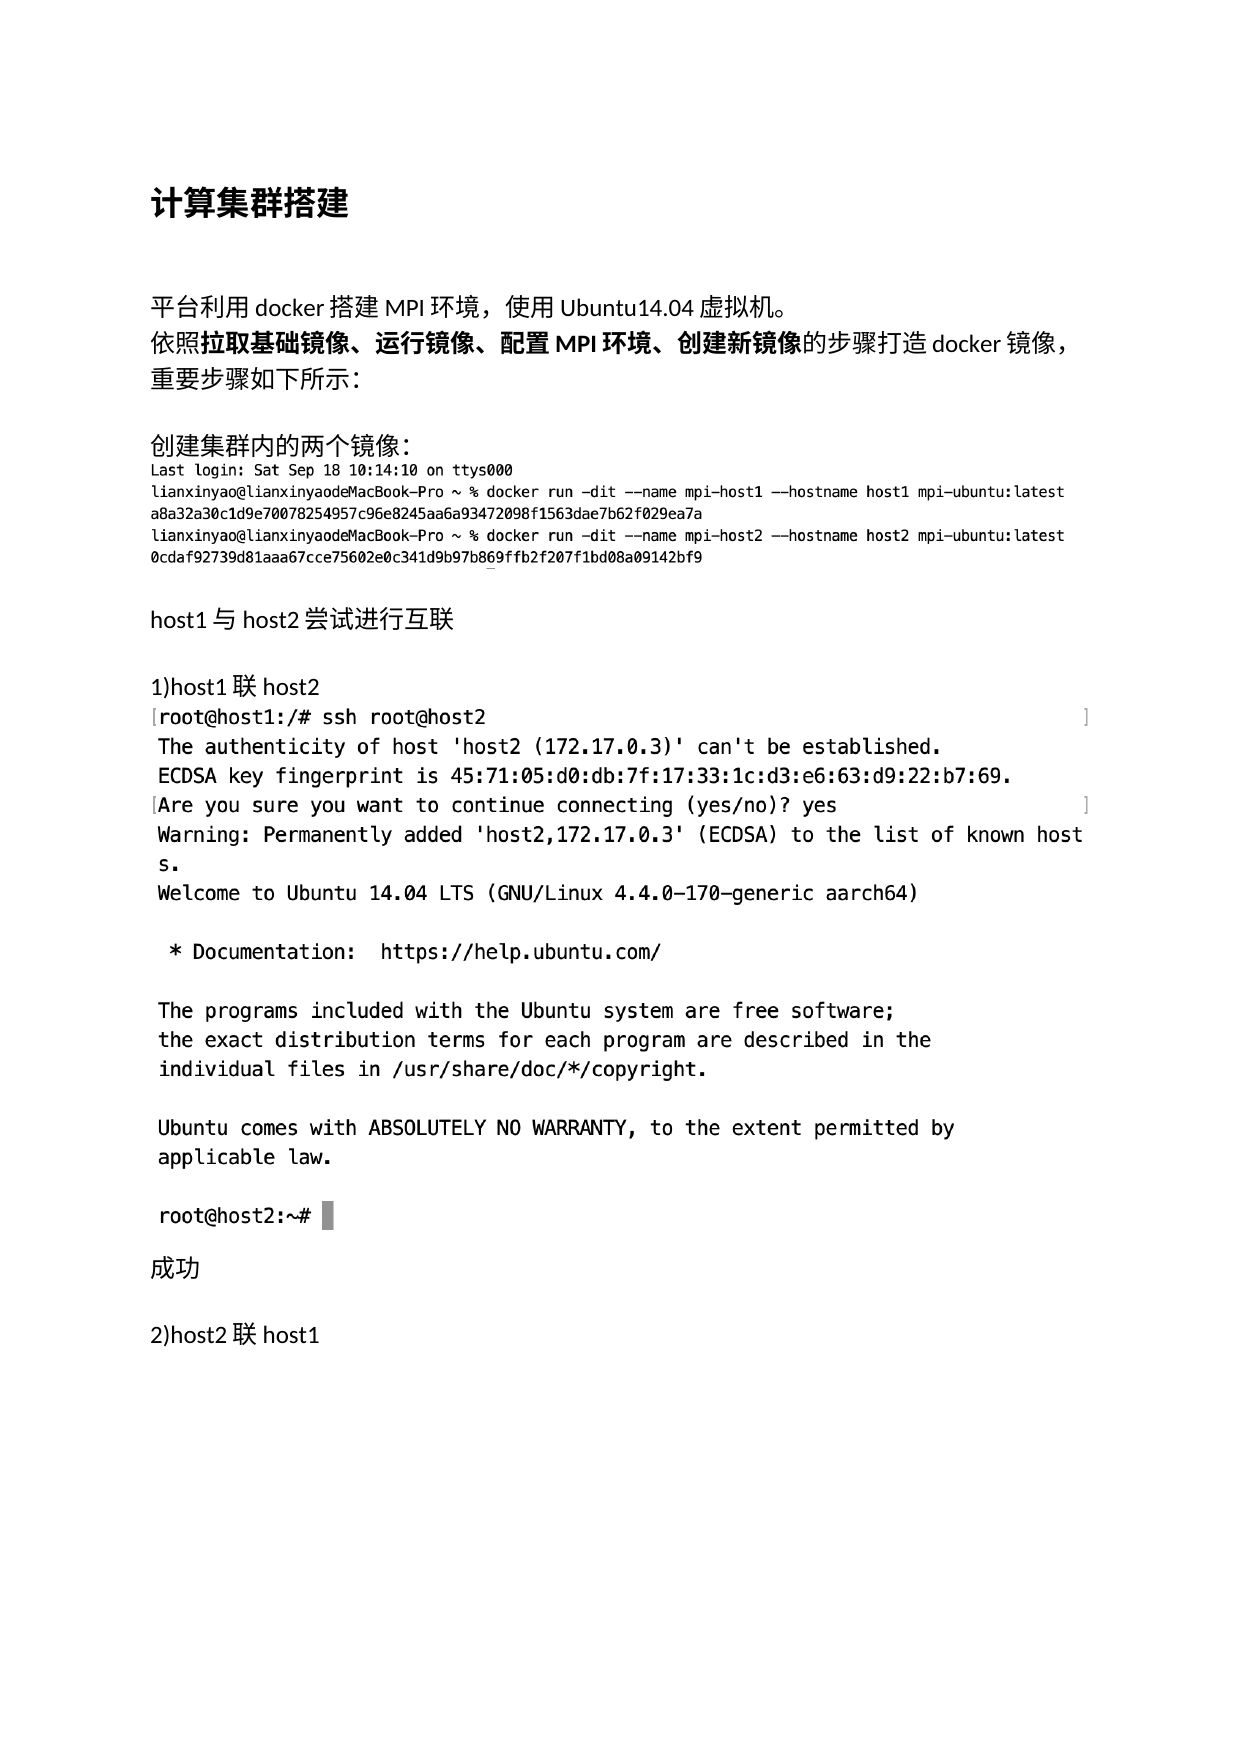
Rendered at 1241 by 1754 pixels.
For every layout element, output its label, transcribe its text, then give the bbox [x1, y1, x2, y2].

text host1与host2尝试进行互联 [150, 599, 1090, 635]
picture [150, 463, 1090, 569]
text 创建集群内的两个镜像： [150, 427, 1090, 463]
text 平台利用docker搭建MPI环境，使用Ubuntu14.04虚拟机。 [150, 287, 1090, 324]
text 2)host2联host1 [150, 1315, 1090, 1351]
text 依照拉取基础镜像、运行镜像、配置MPI环境、创建新镜像的步骤打造docker镜像，重要步骤如下所示： [150, 324, 1090, 396]
text 成功 [150, 1249, 1090, 1284]
subtitle 计算集群搭建 [150, 177, 1090, 225]
picture [150, 702, 1090, 1249]
text 1)host1联host2 [150, 666, 1090, 702]
